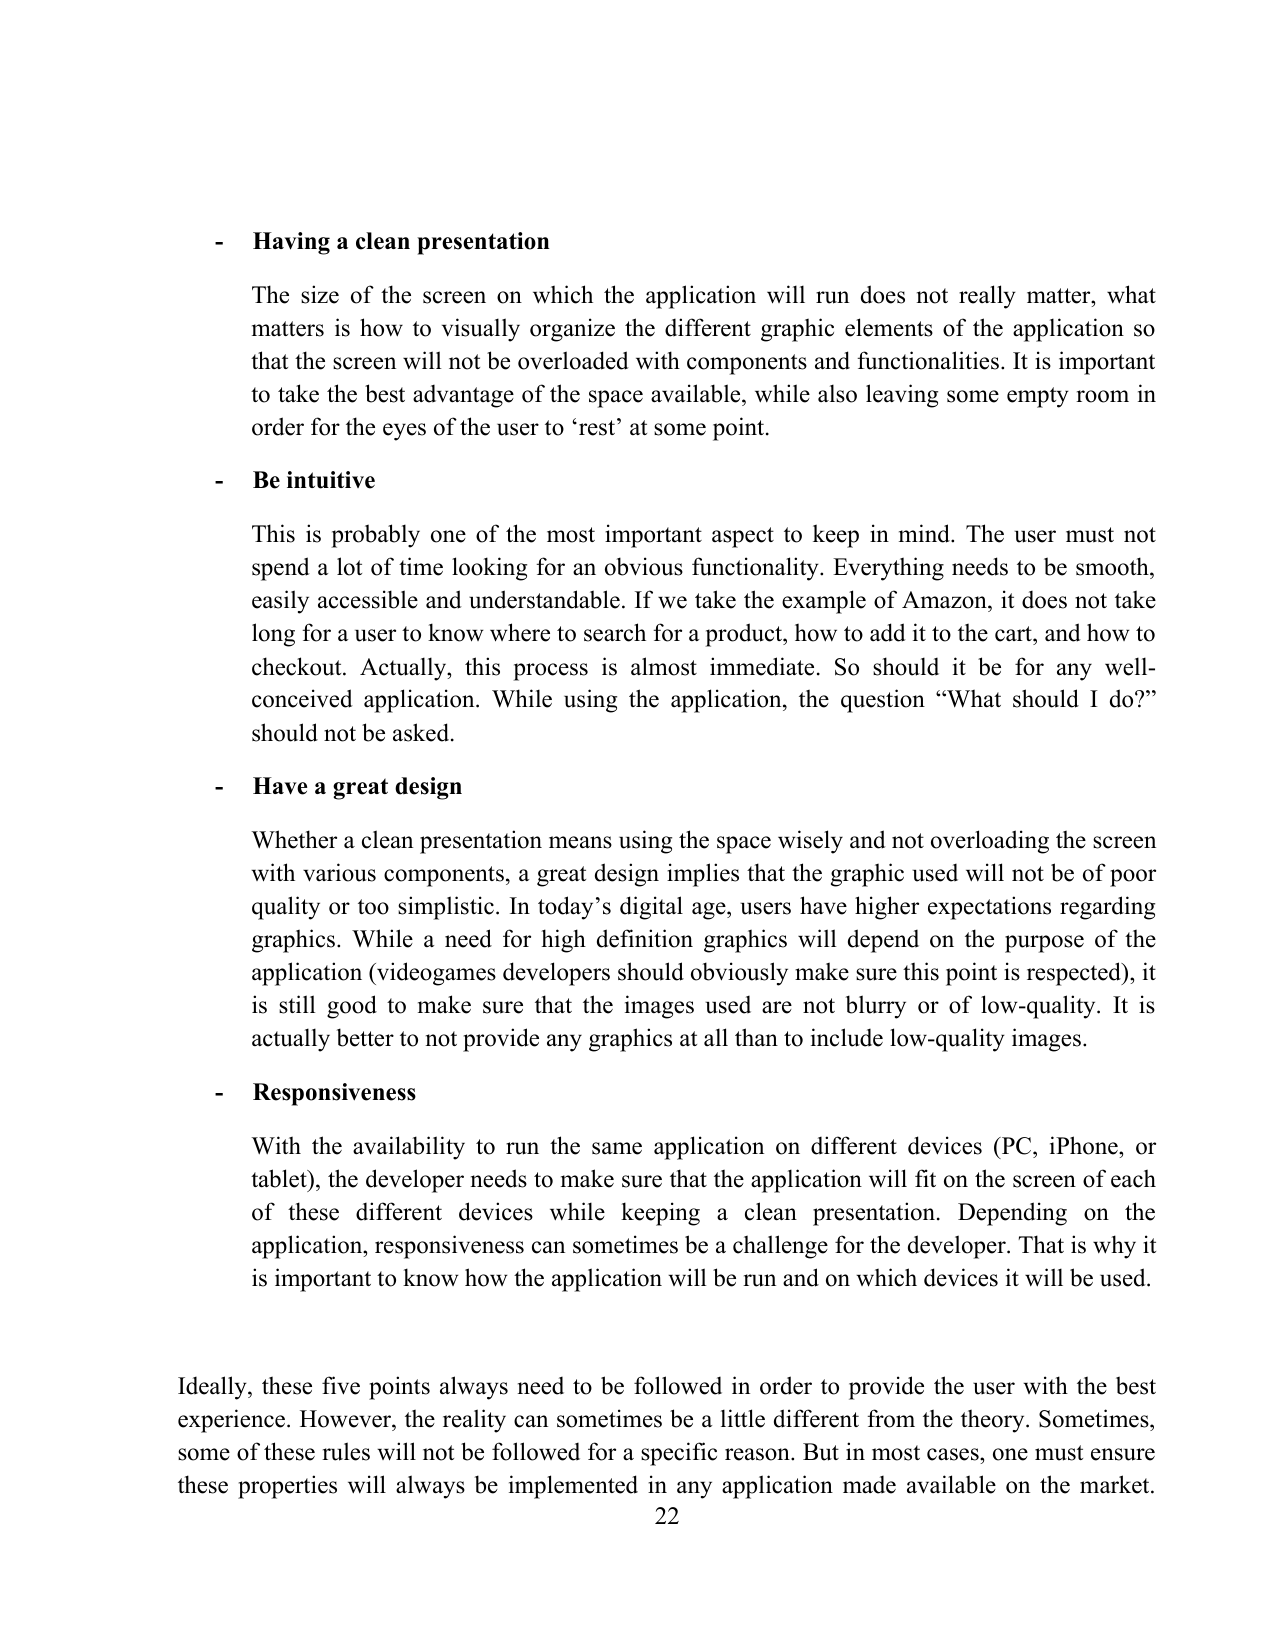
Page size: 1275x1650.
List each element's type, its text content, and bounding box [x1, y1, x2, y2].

list Having a clean presentation [215, 226, 1157, 254]
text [177, 1371, 1157, 1499]
text Whether a clean presentation means using the space wisely and not overloading the screen with various components, a great design implies that the graphic used will not be of poor quality or too simplistic. In today’s digital age, users have higher expectations regarding graphics. While a need for high definition graphics will depend on the purpose of the application (videogames developers should obviously make sure this point is respected), it is still good to make sure that the images used are not blurry or of low-quality. It is actually better to not provide any graphics at all than to include low-quality images. [251, 825, 1157, 1052]
list Have a great design [215, 771, 1157, 800]
text The size of the screen on which the application will run does not really matter, what matters is how to visually organize the different graphic elements of the application so that the screen will not be overloaded with components and functionalities. It is important to take the best advantage of the space available, while also leaving some empty room in order for the eyes of the user to ‘rest’ at some point. [251, 280, 1157, 441]
list Be intuitive [215, 466, 1157, 494]
text This is probably one of the most important aspect to keep in mind. The user must not spend a lot of time looking for an obvious functionality. Everything needs to be smooth, easily accessible and understandable. If we take the example of Amazon, it does not take long for a user to know where to search for a product, how to add it to the cart, and how to checkout. Actually, this process is almost immediate. So should it be for any well-conceived application. While using the application, the question “What should I do?” should not be asked. [251, 519, 1157, 746]
list Responsiveness [215, 1077, 1157, 1106]
text With the availability to run the same application on different devices (PC, iPhone, or tablet), the developer needs to make sure that the application will fit on the screen of each of these different devices while keeping a clean presentation. Depending on the application, responsiveness can sometimes be a challenge for the developer. That is why it is important to know how the application will be run and on which devices it will be used. [251, 1131, 1157, 1292]
